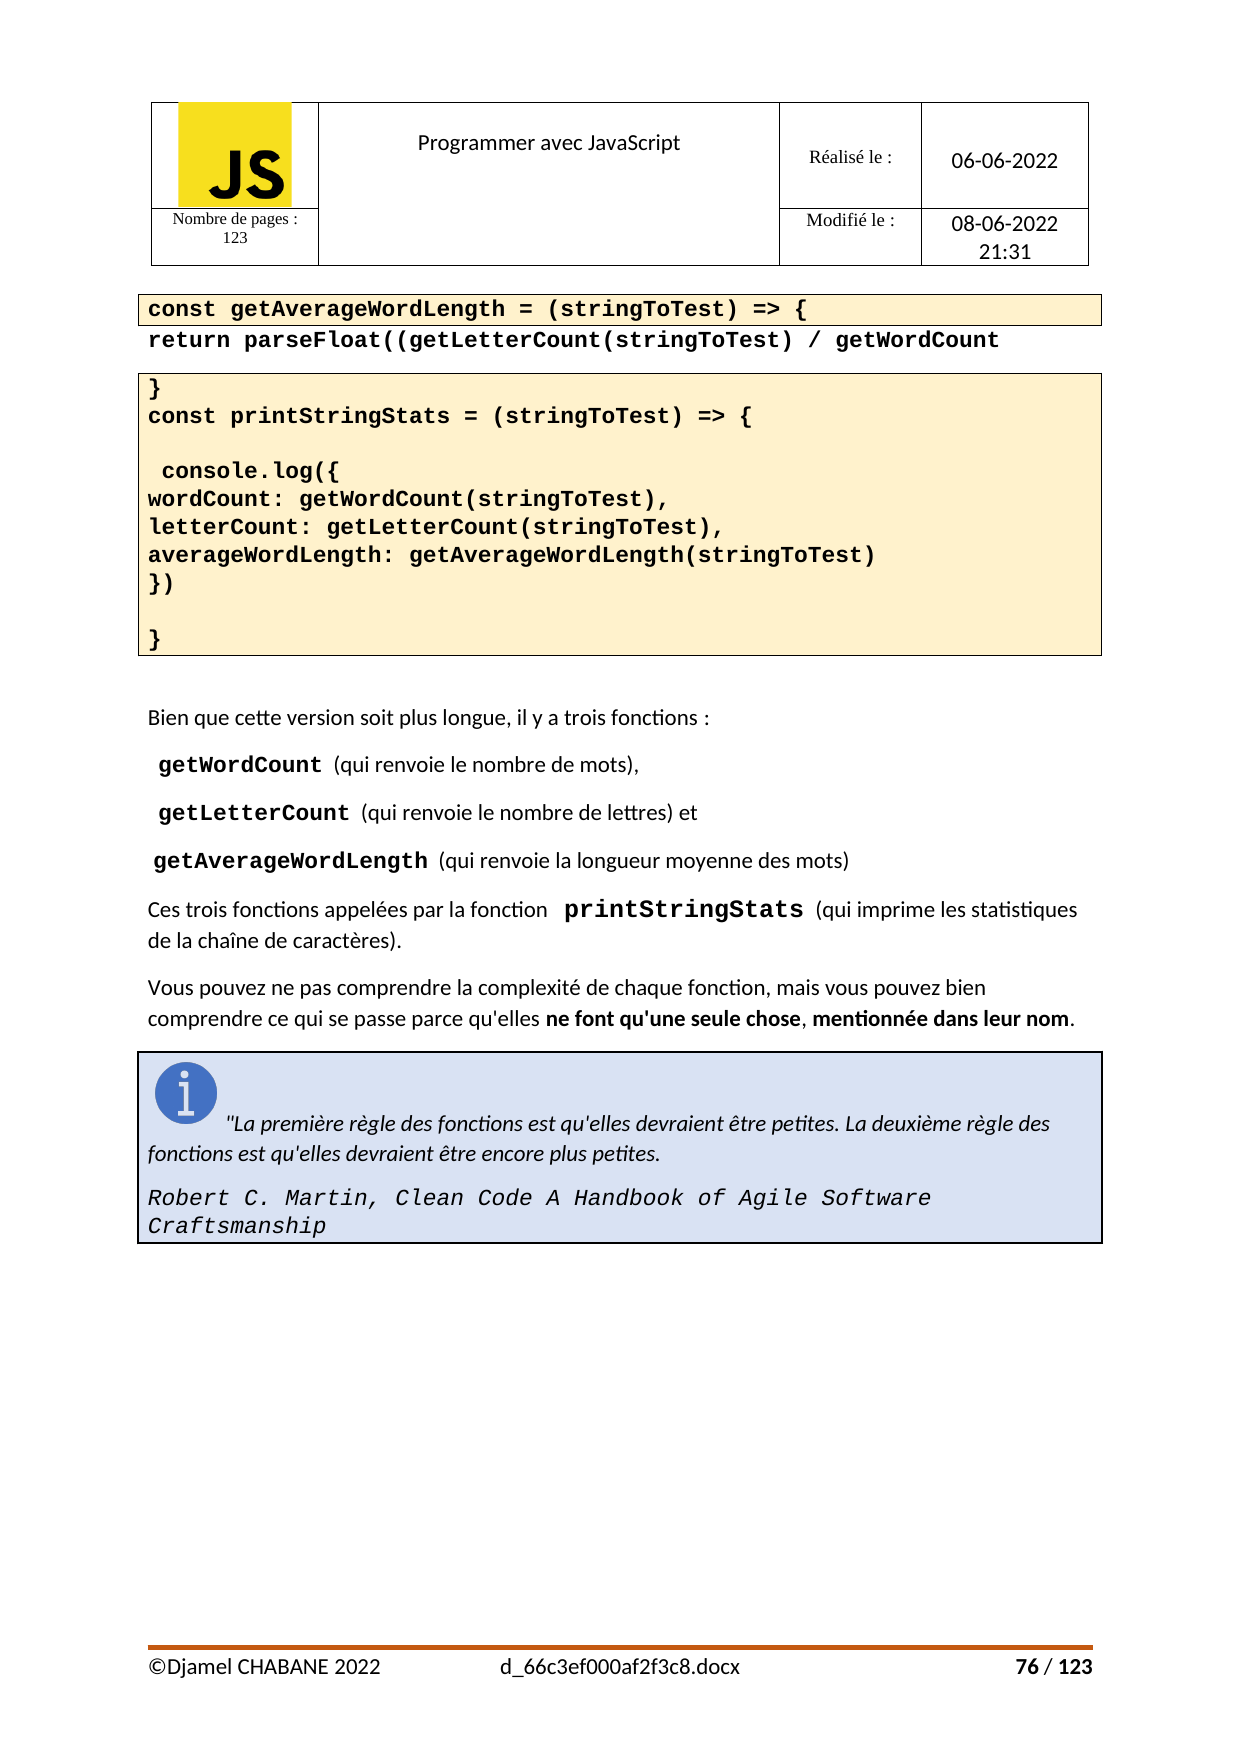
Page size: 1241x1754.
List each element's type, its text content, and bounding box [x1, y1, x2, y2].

text Bien que cette version soit plus longue, il y a trois fonctions : [148, 703, 1093, 731]
text getAverageWordLength (qui renvoie la longueur moyenne des mots) [148, 847, 1093, 876]
text } [139, 374, 1101, 401]
text }) [139, 568, 1101, 596]
text const printStringStats = (stringToTest) => { [139, 401, 1101, 429]
text return parseFloat((getLetterCount(stringToTest) / getWordCount [148, 328, 1093, 354]
text getLetterCount (qui renvoie le nombre de lettres) et [148, 798, 1093, 828]
text "La première règle des fonctions est qu'elles devraient être petites. La deuxième règle des fonctions est qu'elles devraient être encore plus petites. [139, 1053, 1101, 1168]
picture [147, 1054, 225, 1132]
text const getAverageWordLength = (stringToTest) => { [139, 295, 1101, 325]
picture [178, 102, 292, 207]
text wordCount: getWordCount(stringToTest), [139, 484, 1101, 512]
text Robert C. Martin, Clean Code A Handbook of Agile Software Craftsmanship [139, 1182, 1101, 1242]
text letterCount: getLetterCount(stringToTest), [139, 512, 1101, 540]
text } [139, 624, 1101, 655]
text averageWordLength: getAverageWordLength(stringToTest) [139, 540, 1101, 568]
text Vous pouvez ne pas comprendre la complexité de chaque fonction, mais vous pouvez bien comprendre ce qui se passe parce qu'elles ne font qu'une seule chose, mentionnée dans leur nom. [148, 973, 1093, 1032]
text Ces trois fonctions appelées par la fonction printStringStats (qui imprime les statistiques de la chaîne de caractères). [148, 895, 1093, 955]
text console.log({ [139, 457, 1101, 484]
text getWordCount (qui renvoie le nombre de mots), [148, 750, 1093, 779]
